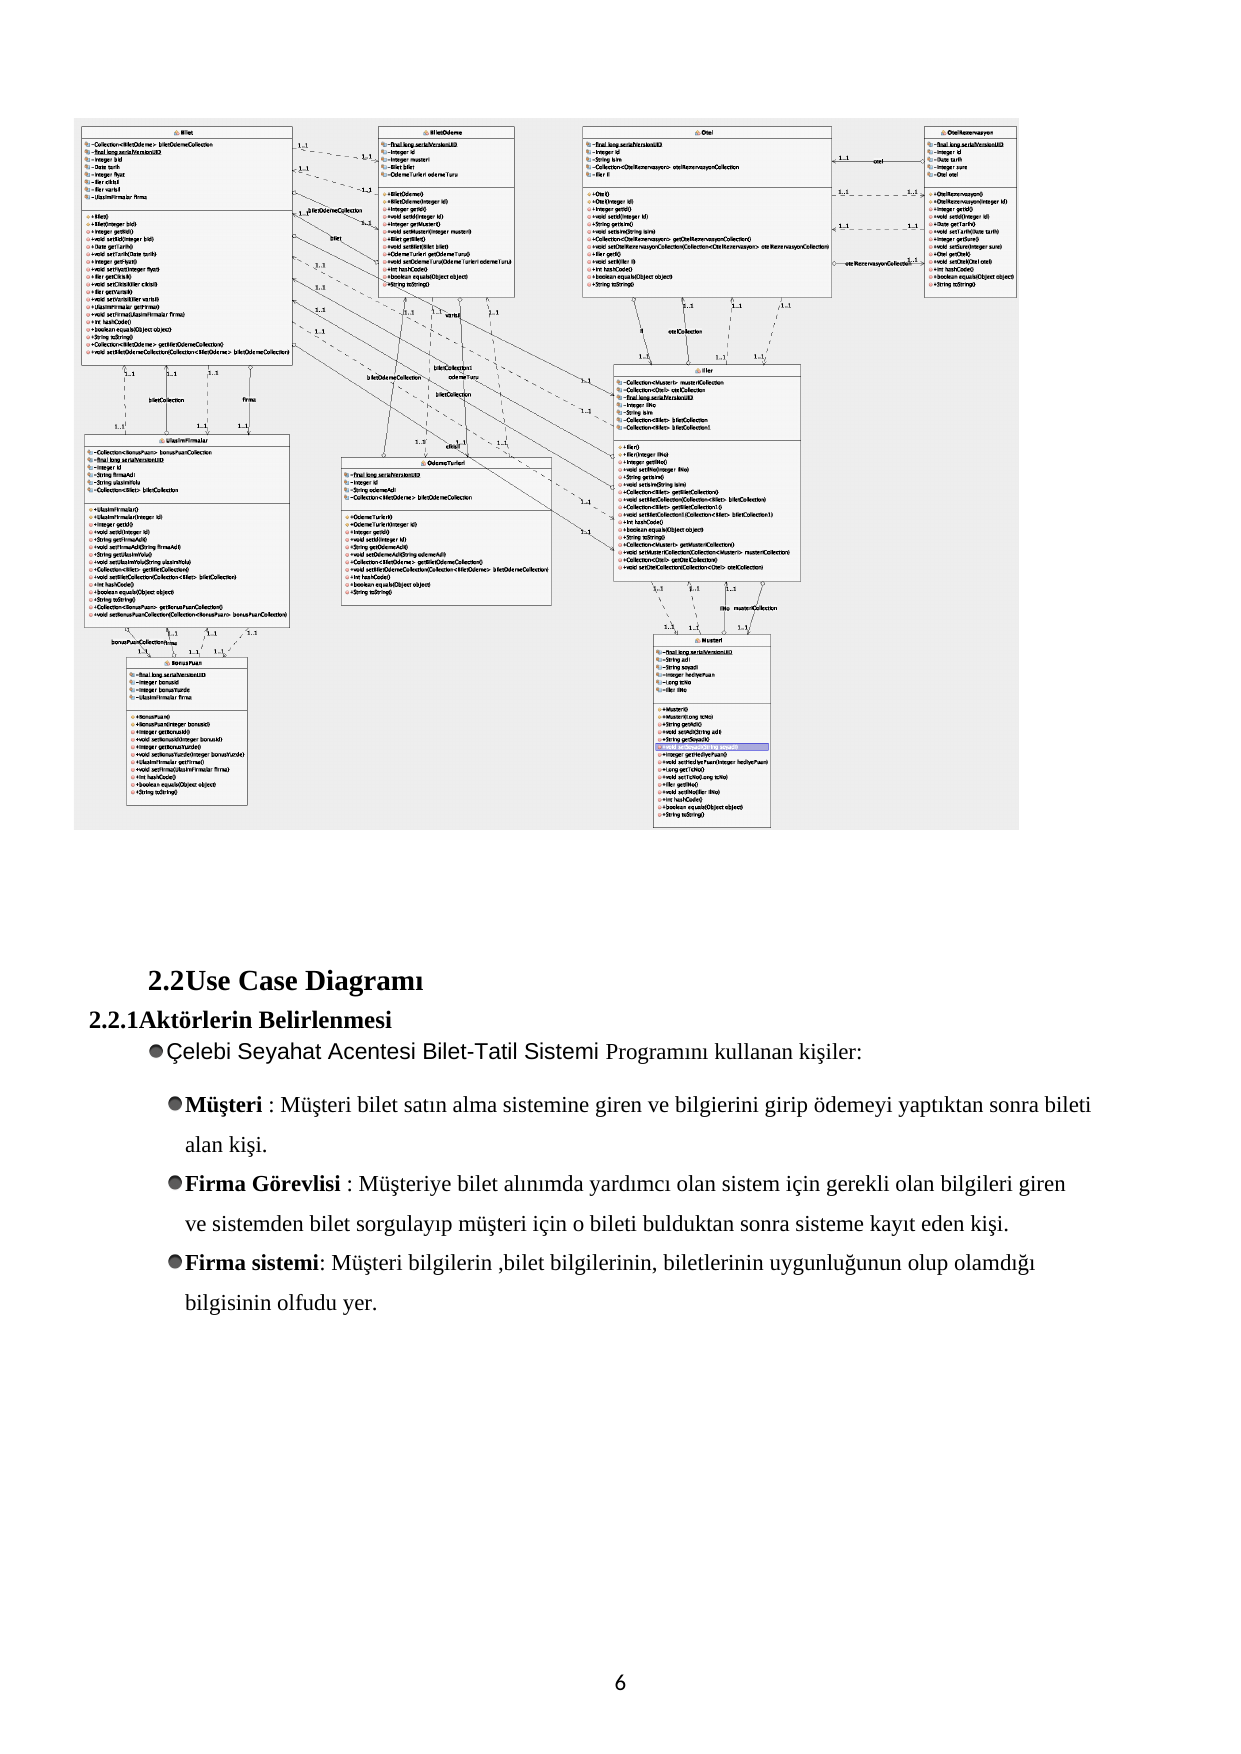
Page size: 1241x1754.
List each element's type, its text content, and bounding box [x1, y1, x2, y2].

picture [148, 1043, 164, 1060]
list Çelebi Seyahat Acentesi Bilet-Tatil Sistemi Programını kullanan kişiler: [148, 1038, 1093, 1065]
picture [167, 1174, 183, 1192]
list Müşteri : Müşteri bilet satın alma sistemine giren ve bilgierini girip ödemeyi yaptıktan sonra bileti alan kişi. [166, 1091, 1093, 1157]
picture [167, 1253, 183, 1271]
picture [167, 1095, 183, 1113]
list Firma Görevlisi : Müşteriye bilet alınımda yardımcı olan sistem için gerekli olan bilgileri giren ve sistemden bilet sorgulayıp müşteri için o bileti bulduktan sonra sisteme kayıt eden kişi. [166, 1170, 1093, 1236]
picture [73, 118, 1019, 830]
subtitle 2.2.1Aktörlerin Belirlenmesi [88, 1005, 1093, 1034]
list Firma sistemi: Müşteri bilgilerin ,bilet bilgilerinin, biletlerinin uygunluğunun olup olamdığı bilgisinin olfudu yer. [166, 1249, 1093, 1315]
subtitle Use Case Diagramı [148, 963, 1093, 996]
